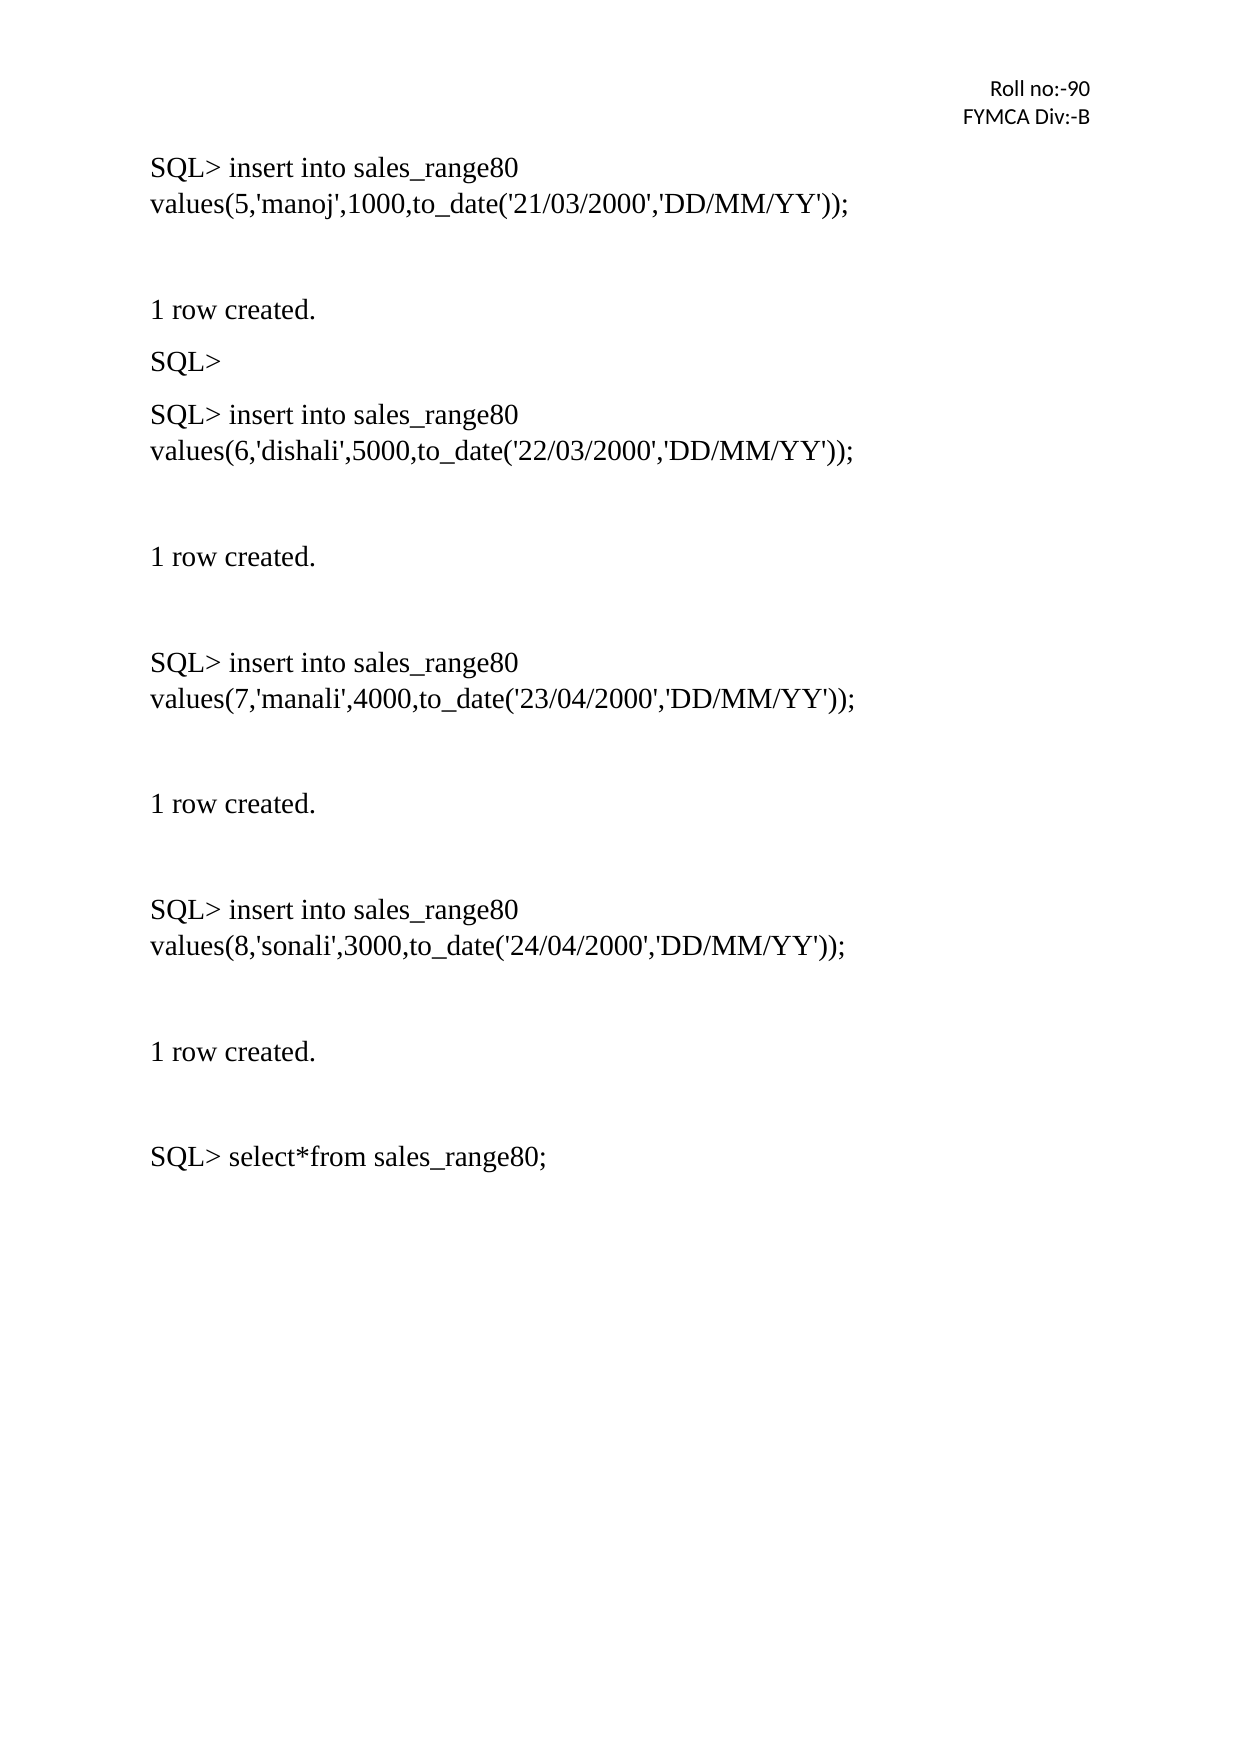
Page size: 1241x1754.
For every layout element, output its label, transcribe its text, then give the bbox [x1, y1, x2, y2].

text 1 row created. [150, 1034, 1090, 1067]
text SQL> insert into sales_range80 values(8,'sonali',3000,to_date('24/04/2000','DD/MM/YY')); [150, 892, 1090, 962]
text 1 row created. [150, 539, 1090, 573]
text SQL> insert into sales_range80 values(5,'manoj',1000,to_date('21/03/2000','DD/MM/YY')); [150, 150, 1090, 220]
text SQL> insert into sales_range80 values(6,'dishali',5000,to_date('22/03/2000','DD/MM/YY')); [150, 397, 1090, 467]
text SQL> insert into sales_range80 values(7,'manali',4000,to_date('23/04/2000','DD/MM/YY')); [150, 645, 1090, 714]
text 1 row created. [150, 787, 1090, 820]
text SQL> [150, 344, 1090, 378]
text SQL> select*from sales_range80; [150, 1139, 1090, 1173]
text 1 row created. [150, 292, 1090, 325]
